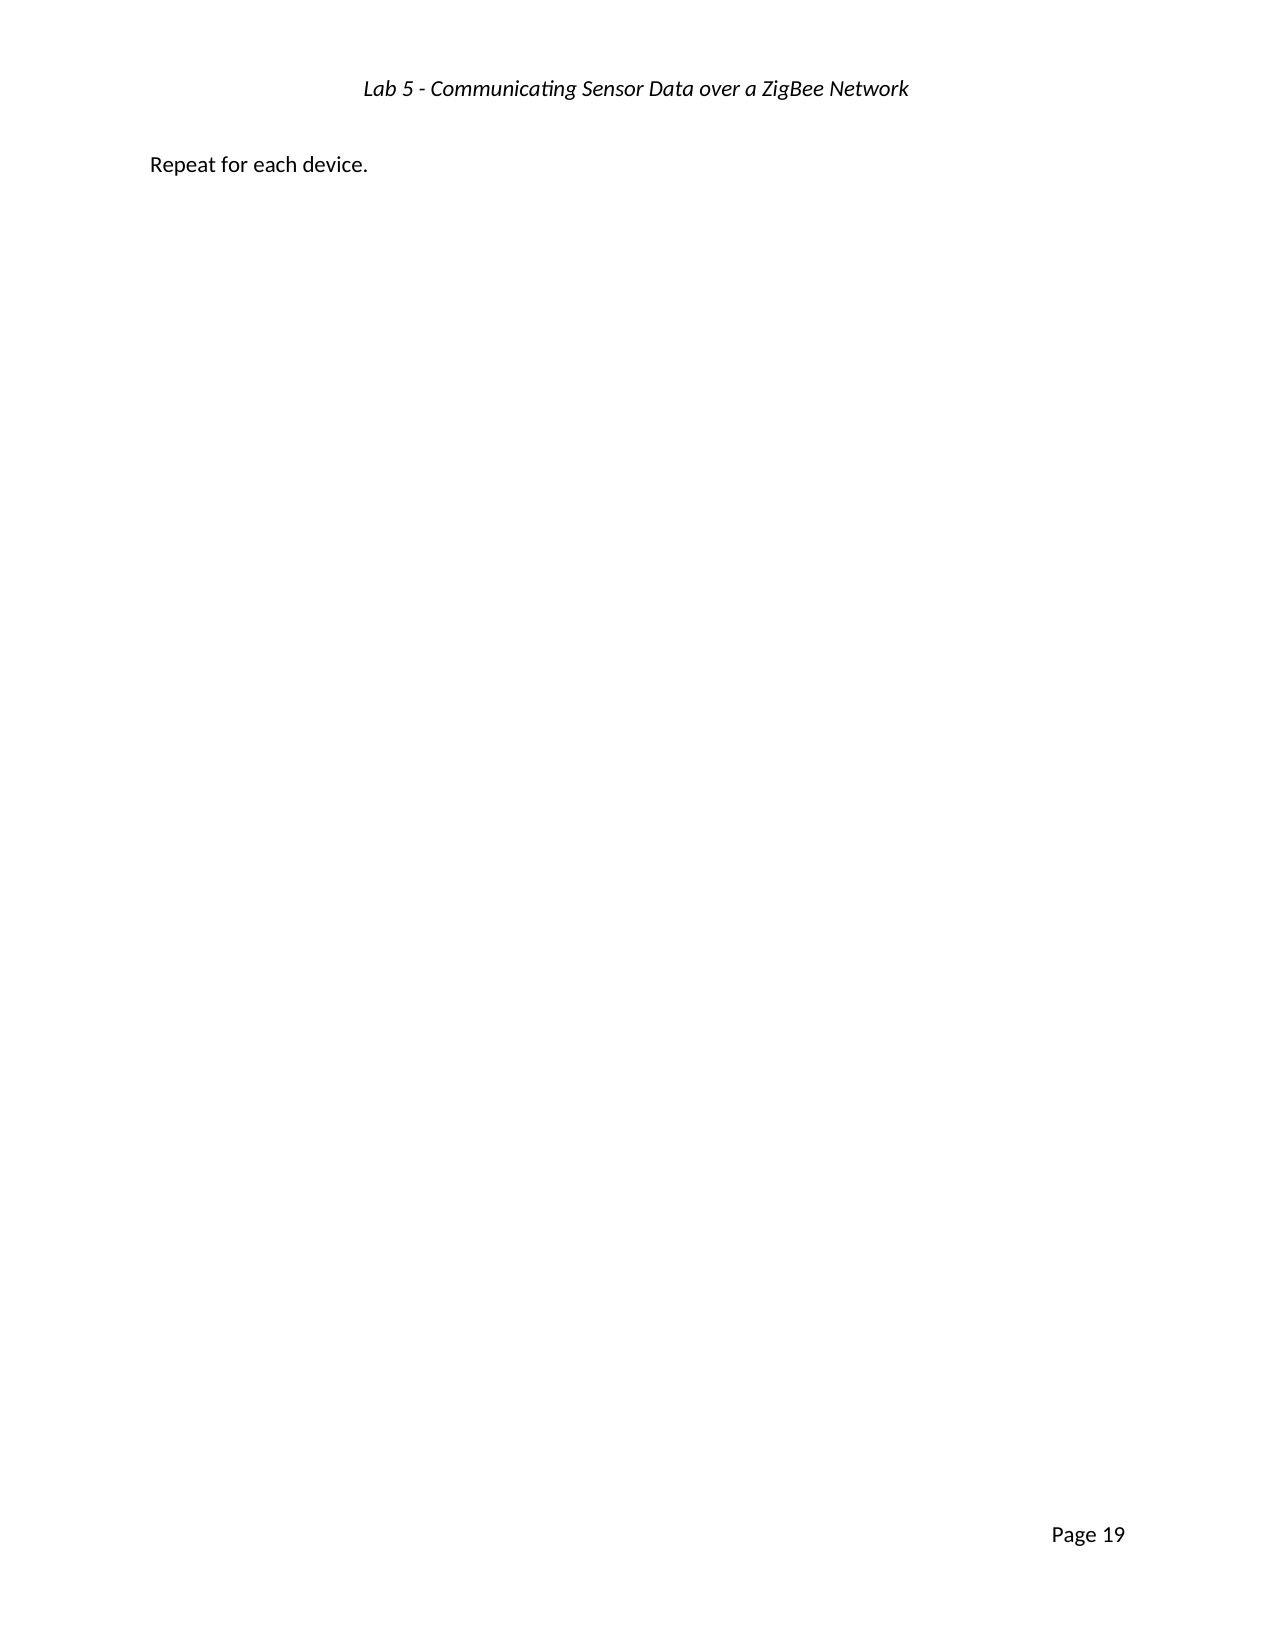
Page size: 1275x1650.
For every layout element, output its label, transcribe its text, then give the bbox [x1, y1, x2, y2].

text Repeat for each device. [150, 150, 1125, 178]
